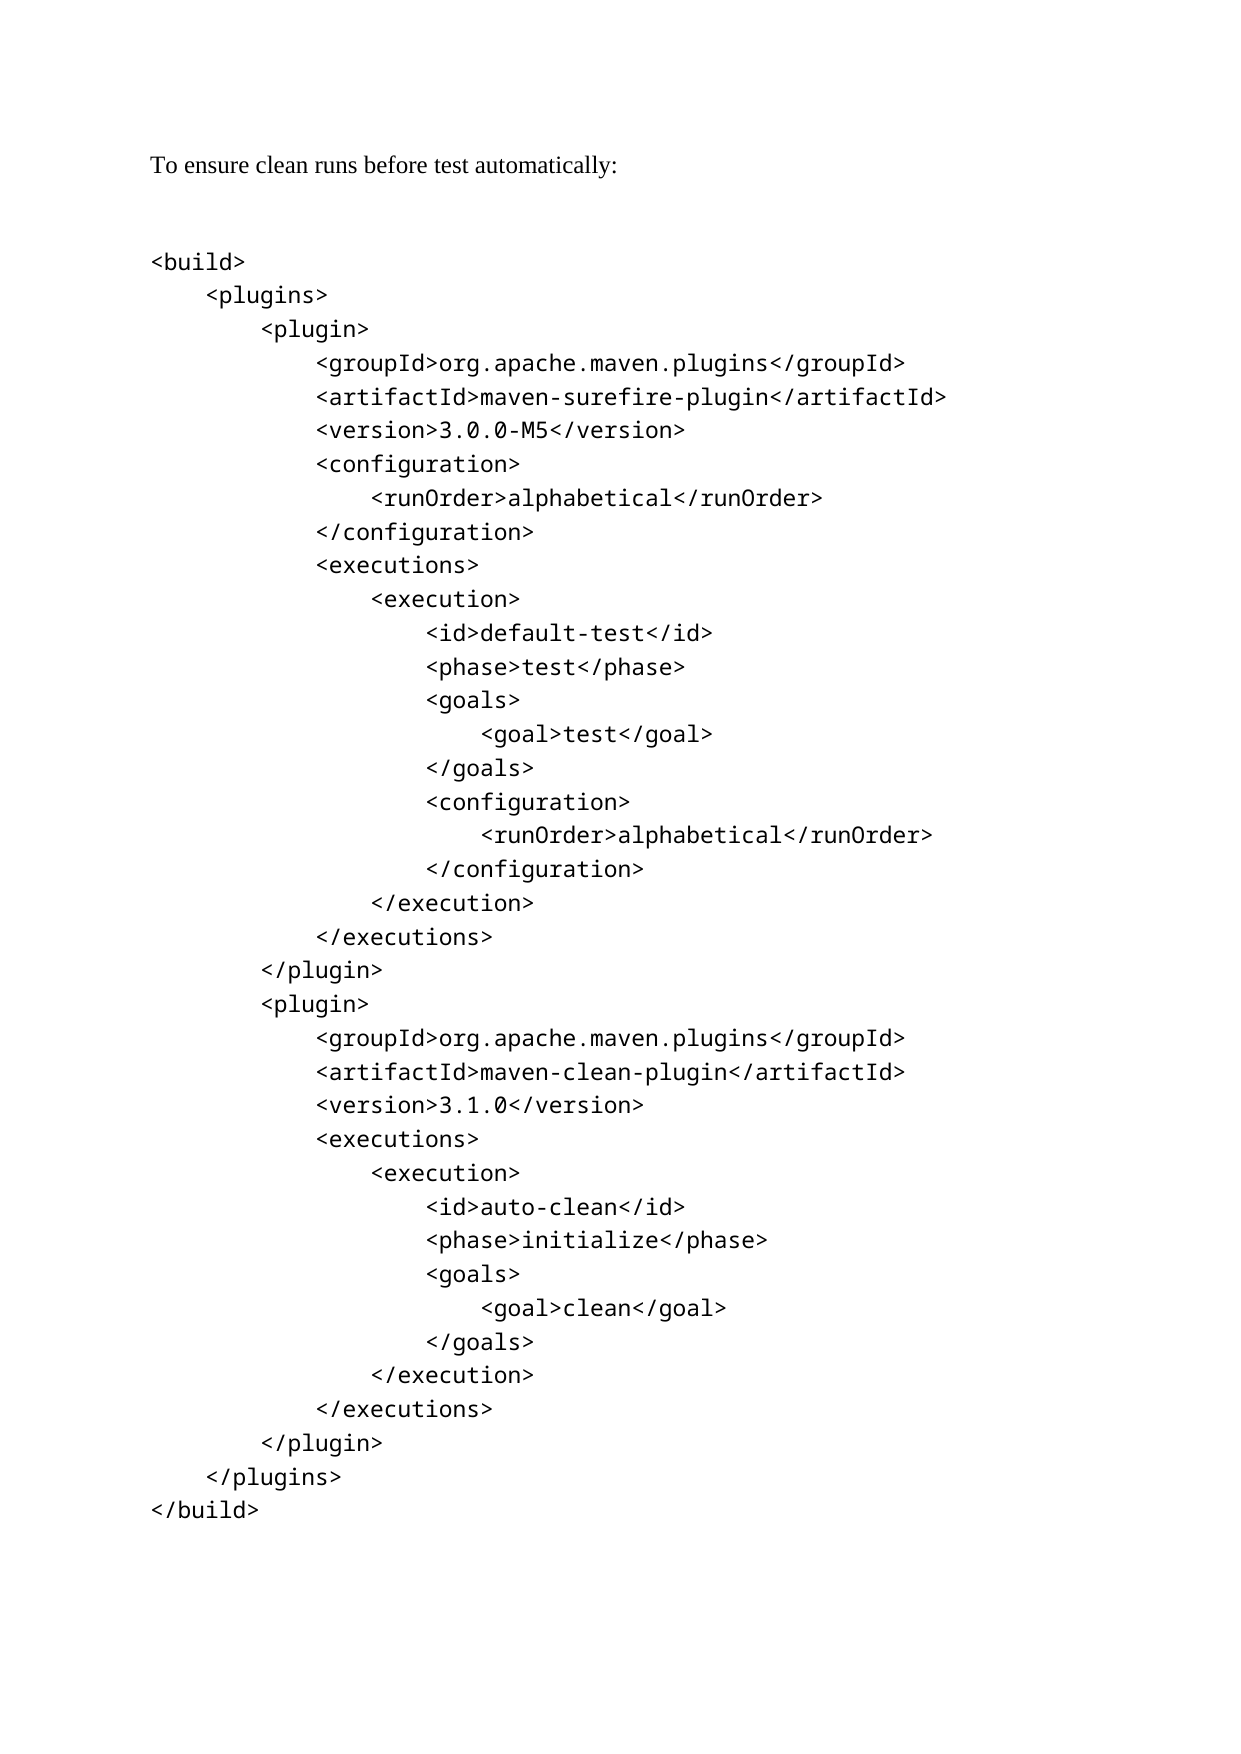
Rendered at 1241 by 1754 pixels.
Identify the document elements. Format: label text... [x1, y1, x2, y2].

text <phase>test</phase> [150, 650, 1090, 682]
text </goals> [150, 752, 1090, 783]
text <goal>test</goal> [150, 718, 1090, 749]
text To ensure clean runs before test automatically: [150, 150, 1090, 179]
text <artifactId>maven-surefire-plugin</artifactId> [150, 380, 1090, 412]
text <execution> [150, 583, 1090, 614]
text <id>default-test</id> [150, 617, 1090, 648]
text <executions> [150, 1123, 1090, 1154]
text </plugins> [150, 1460, 1090, 1492]
text <goals> [150, 684, 1090, 715]
text </goals> [150, 1325, 1090, 1357]
text <groupId>org.apache.maven.plugins</groupId> [150, 347, 1090, 378]
text <plugins> [150, 279, 1090, 310]
text </executions> [150, 1393, 1090, 1424]
text <build> [150, 245, 1090, 277]
text </plugin> [150, 1427, 1090, 1458]
text </execution> [150, 1359, 1090, 1390]
text <plugin> [150, 988, 1090, 1019]
text <runOrder>alphabetical</runOrder> [150, 482, 1090, 513]
text <goals> [150, 1258, 1090, 1289]
text </configuration> [150, 515, 1090, 547]
text <artifactId>maven-clean-plugin</artifactId> [150, 1055, 1090, 1087]
text <configuration> [150, 785, 1090, 817]
text <phase>initialize</phase> [150, 1224, 1090, 1255]
text </build> [150, 1494, 1090, 1525]
text <executions> [150, 549, 1090, 580]
text </execution> [150, 887, 1090, 918]
text <configuration> [150, 448, 1090, 479]
text <plugin> [150, 313, 1090, 344]
text <id>auto-clean</id> [150, 1190, 1090, 1222]
text <version>3.0.0-M5</version> [150, 414, 1090, 445]
text <goal>clean</goal> [150, 1292, 1090, 1323]
text </plugin> [150, 954, 1090, 985]
text </executions> [150, 920, 1090, 952]
text <runOrder>alphabetical</runOrder> [150, 819, 1090, 850]
text <groupId>org.apache.maven.plugins</groupId> [150, 1022, 1090, 1053]
text <version>3.1.0</version> [150, 1089, 1090, 1120]
text </configuration> [150, 853, 1090, 884]
text <execution> [150, 1157, 1090, 1188]
